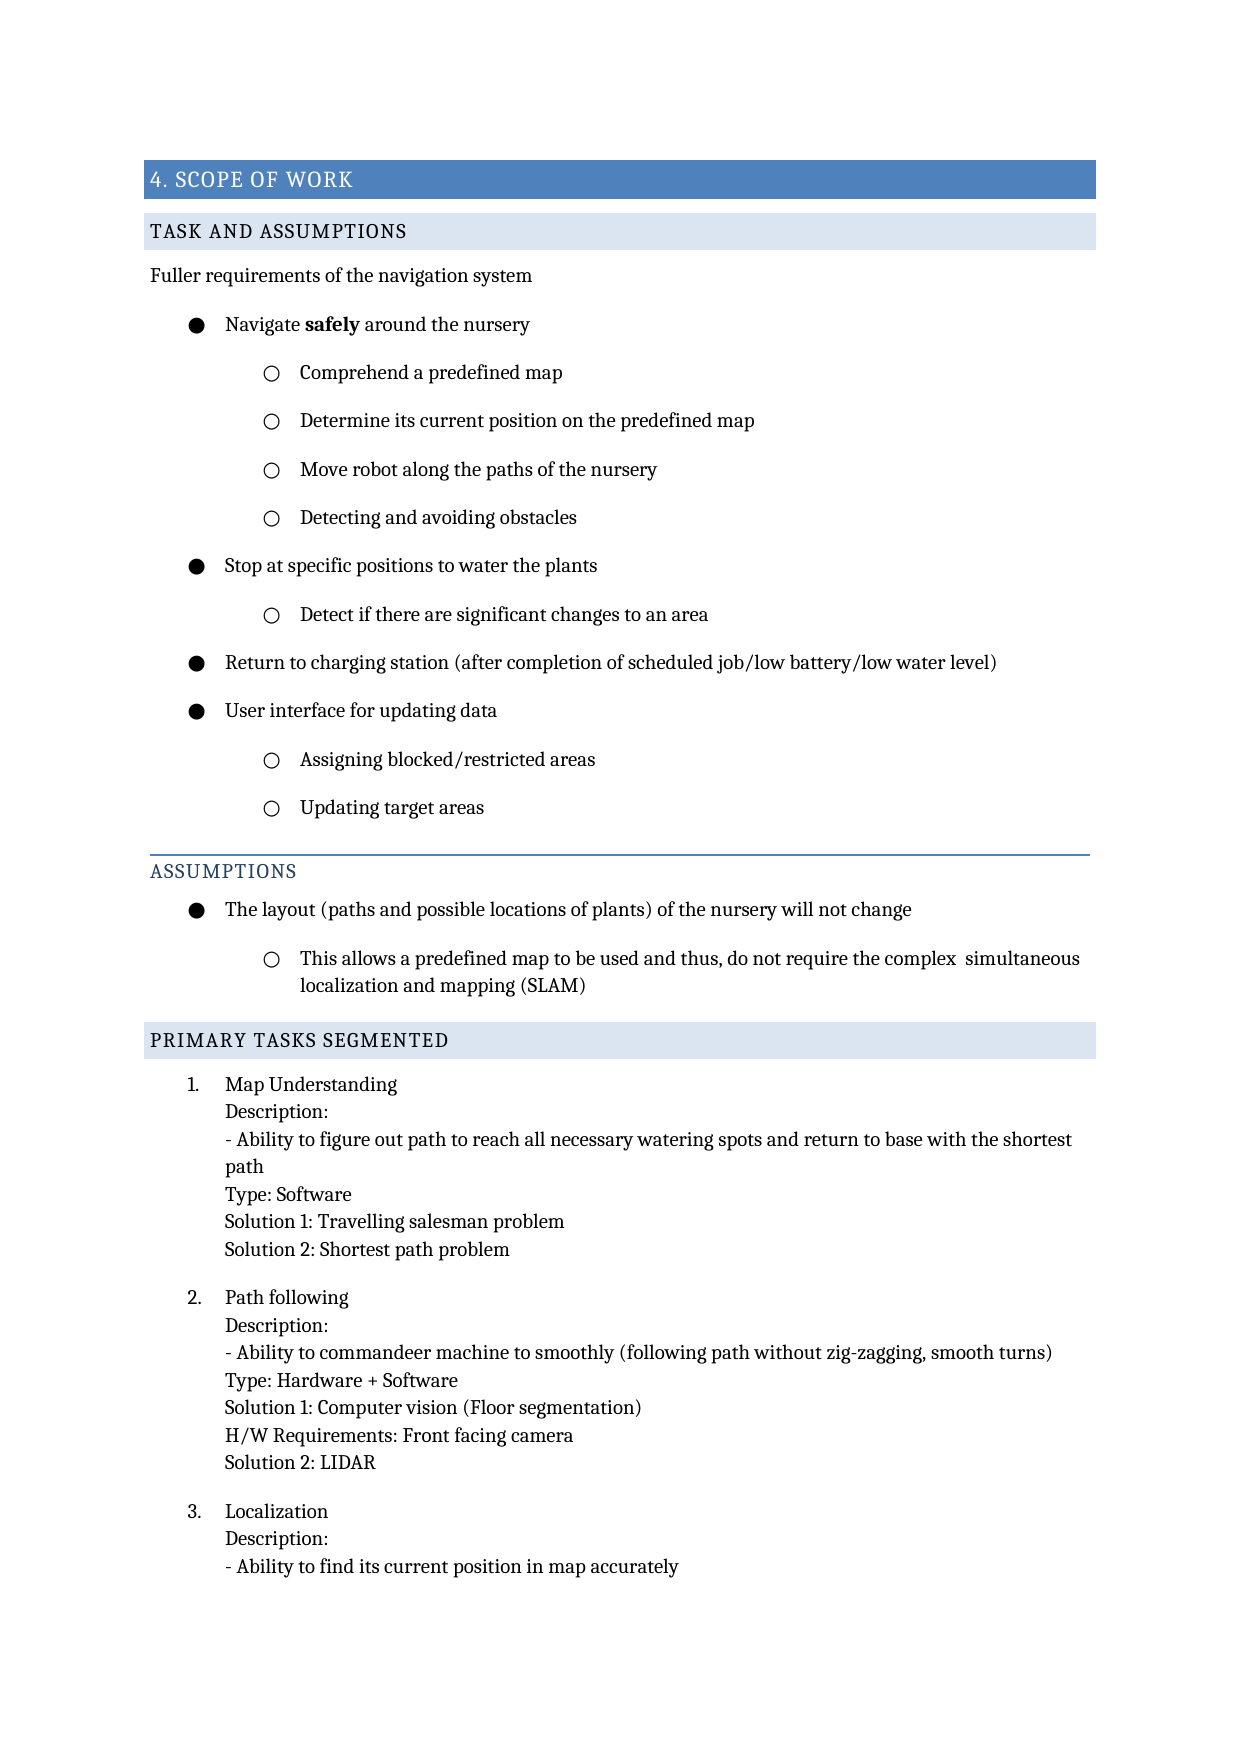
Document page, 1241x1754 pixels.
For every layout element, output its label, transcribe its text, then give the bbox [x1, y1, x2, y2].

list Path following Description: - Ability to commandeer machine to smoothly (following path without zig-zagging, smooth turns) Type: Hardware + Software Solution 1: Computer vision (Floor segmentation) H/W Requirements: Front facing camera Solution 2: LIDAR [187, 1286, 1090, 1475]
list Determine its current position on the predefined map [262, 409, 1090, 433]
list Move robot along the paths of the nursery [262, 457, 1090, 481]
list Map Understanding Description: - Ability to figure out path to reach all necessary watering spots and return to base with the shortest path Type: Software Solution 1: Travelling salesman problem Solution 2: Shortest path problem [187, 1073, 1090, 1262]
subtitle 4. Scope of work [150, 167, 1090, 193]
text Fuller requirements of the navigation system [150, 264, 1090, 288]
list Stop at specific positions to water the plants [187, 554, 1090, 578]
list Detecting and avoiding obstacles [262, 506, 1090, 529]
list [187, 1499, 1090, 1578]
subtitle Assumptions [150, 856, 1090, 884]
list This allows a predefined map to be used and thus, do not require the complex simultaneous localization and mapping (SLAM) [262, 946, 1090, 998]
subtitle Task and assumptions [150, 220, 1090, 244]
list Updating target areas [262, 796, 1090, 819]
list Navigate safely around the nursery [187, 312, 1090, 336]
list The layout (paths and possible locations of plants) of the nursery will not change [187, 898, 1090, 922]
list Assigning blocked/restricted areas [262, 747, 1090, 771]
list Detect if there are significant changes to an area [262, 602, 1090, 626]
list User interface for updating data [187, 699, 1090, 723]
list Return to charging station (after completion of scheduled job/low battery/low water level) [187, 651, 1090, 674]
list Comprehend a predefined map [262, 361, 1090, 384]
subtitle Primary tasks segmented [150, 1029, 1090, 1052]
